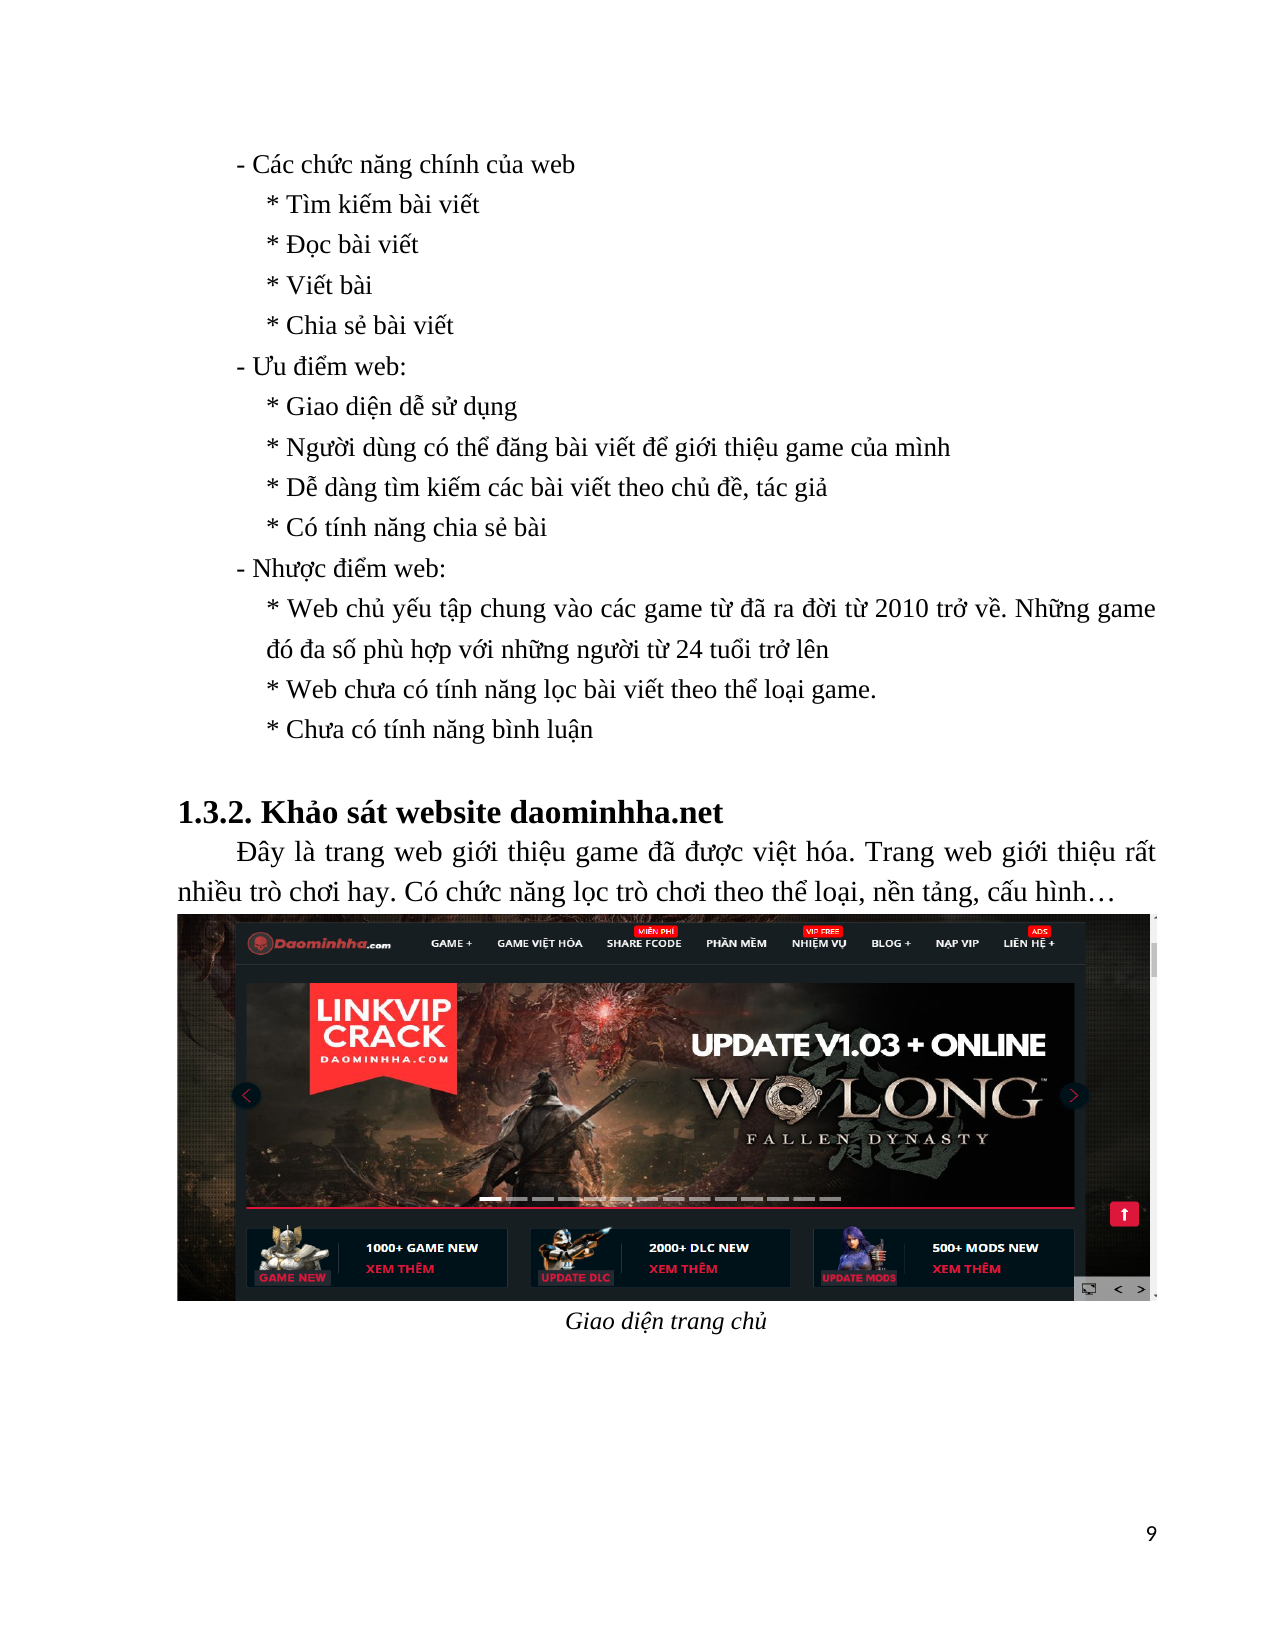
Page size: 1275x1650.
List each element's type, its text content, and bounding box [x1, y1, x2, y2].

subtitle 1.3.2. Khảo sát website daominhha.net [177, 793, 1157, 831]
text * Viết bài [177, 269, 1157, 300]
text * Người dùng có thể đăng bài viết để giới thiệu game của mình [177, 431, 1157, 462]
text * Tìm kiếm bài viết [177, 188, 1157, 219]
picture [177, 914, 1157, 1301]
text * Web chủ yếu tập chung vào các game từ đã ra đời từ 2010 trở về. Những game đó đa số phù hợp với những người từ 24 tuổi trở lên [266, 592, 1157, 664]
text * Dễ dàng tìm kiếm các bài viết theo chủ đề, tác giả [177, 471, 1157, 502]
text - Nhược điểm web: [177, 552, 1157, 583]
text * Có tính năng chia sẻ bài [177, 511, 1157, 543]
text * Giao diện dễ sử dụng [177, 390, 1157, 421]
text * Chia sẻ bài viết [177, 309, 1157, 341]
text - Ưu điểm web: [177, 350, 1157, 381]
text * Chưa có tính năng bình luận [177, 713, 1157, 745]
text * Web chưa có tính năng lọc bài viết theo thể loại game. [177, 673, 1157, 704]
text - Các chức năng chính của web [177, 148, 1157, 179]
text * Đọc bài viết [177, 228, 1157, 260]
text Giao diện trang chủ [177, 1306, 1157, 1334]
text Đây là trang web giới thiệu game đã được việt hóa. Trang web giới thiệu rất nhiều trò chơi hay. Có chức năng lọc trò chơi theo thể loại, nền tảng, cấu hình… [177, 834, 1157, 908]
